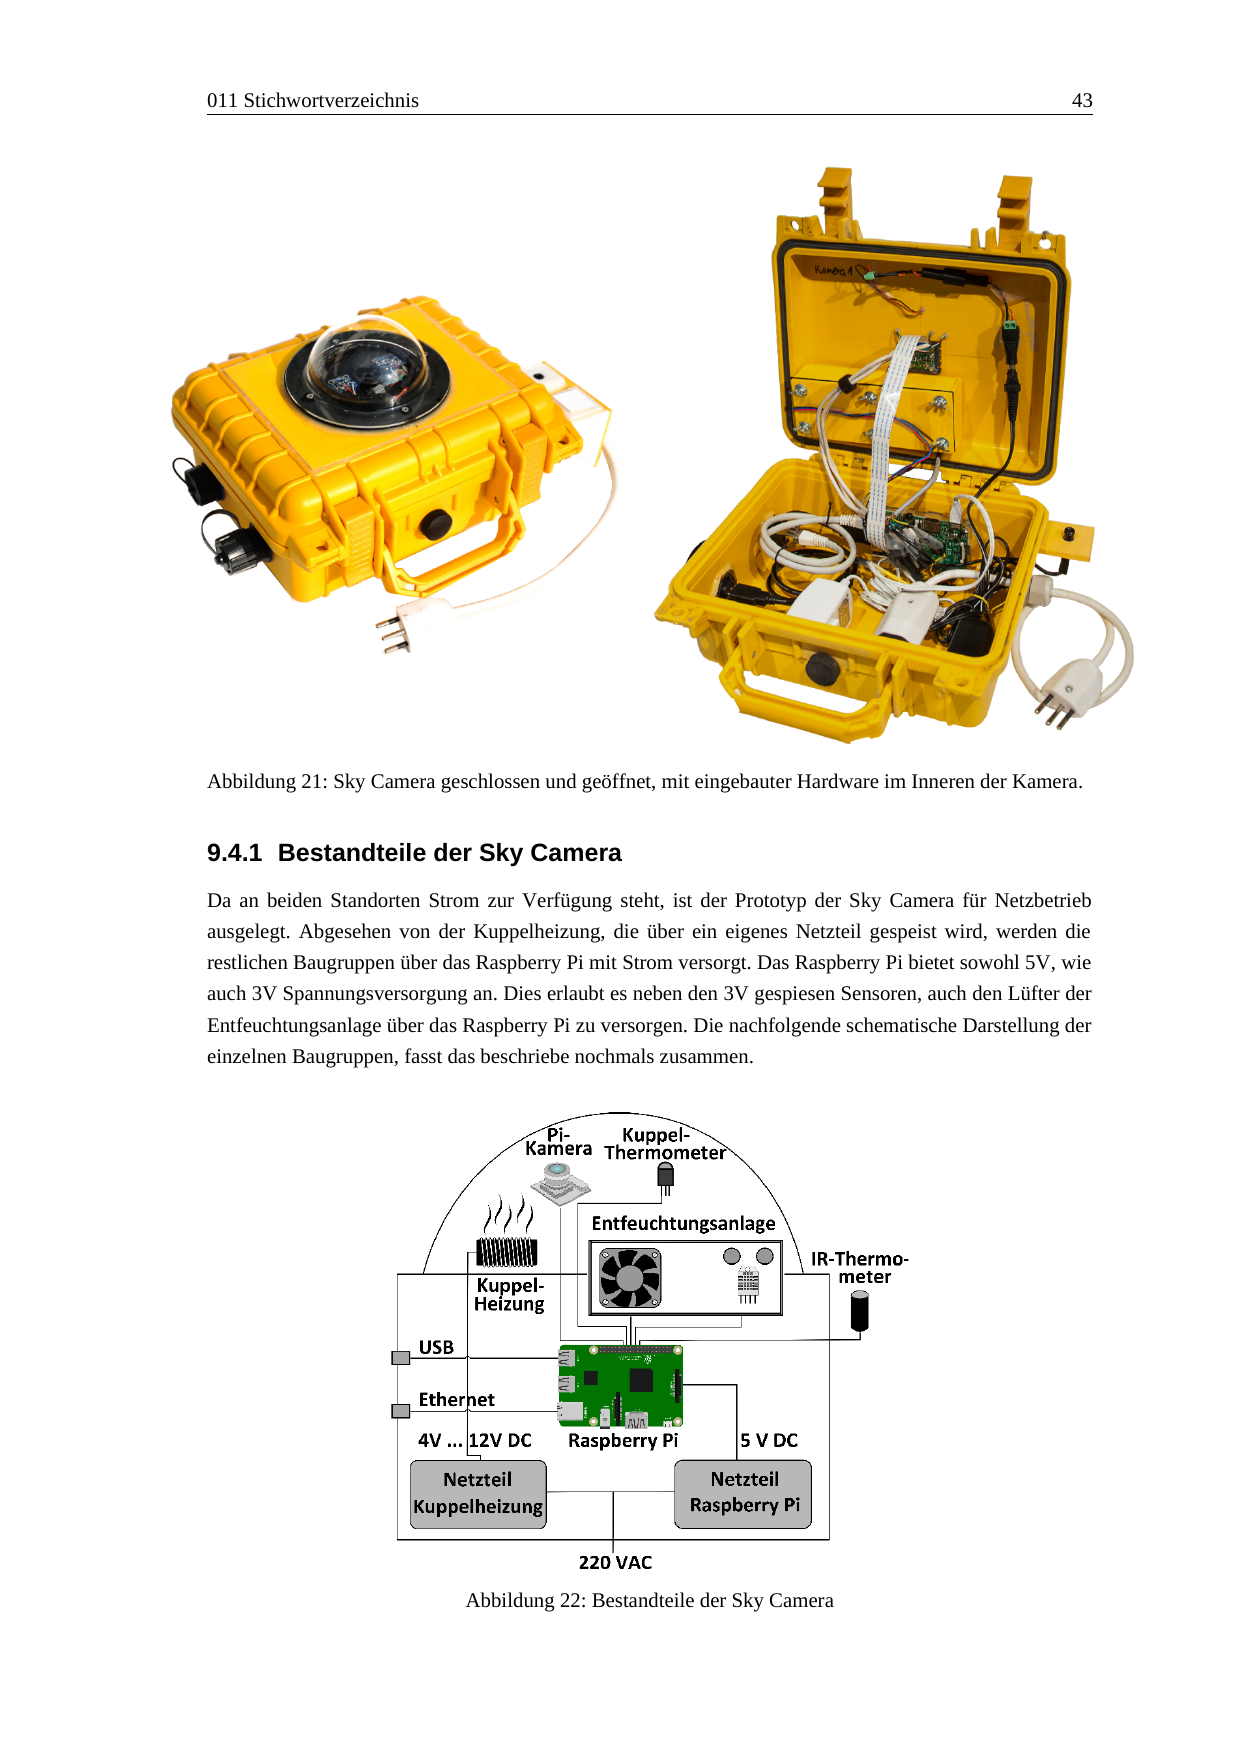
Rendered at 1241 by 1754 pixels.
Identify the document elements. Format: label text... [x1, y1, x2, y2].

picture [391, 1112, 909, 1569]
picture [650, 160, 1140, 750]
table_header [162, 148, 634, 756]
table_header [635, 148, 1160, 756]
text Abbildung 21: Sky Camera geschlossen und geöffnet, mit eingebauter Hardware im Inneren der Kamera. [207, 769, 1093, 793]
subtitle Bestandteile der Sky Camera [207, 838, 1093, 866]
text Da an beiden Standorten Strom zur Verfügung steht, ist der Prototyp der Sky Camera für Netzbetrieb ausgelegt. Abgesehen von der Kuppelheizung, die über ein eigenes Netzteil gespeist wird, werden die restlichen Baugruppen über das Raspberry Pi mit Strom versorgt. Das Raspberry Pi bietet sowohl 5V, wie auch 3V Spannungsversorgung an. Dies erlaubt es neben den 3V gespiesen Sensoren, auch den Lüfter der Entfeuchtungsanlage über das Raspberry Pi zu versorgen. Die nachfolgende schematische Darstellung der einzelnen Baugruppen, fasst das beschriebe nochmals zusammen. [207, 887, 1093, 1068]
picture [161, 291, 625, 661]
text Abbildung 22: Bestandteile der Sky Camera [207, 1588, 1093, 1612]
